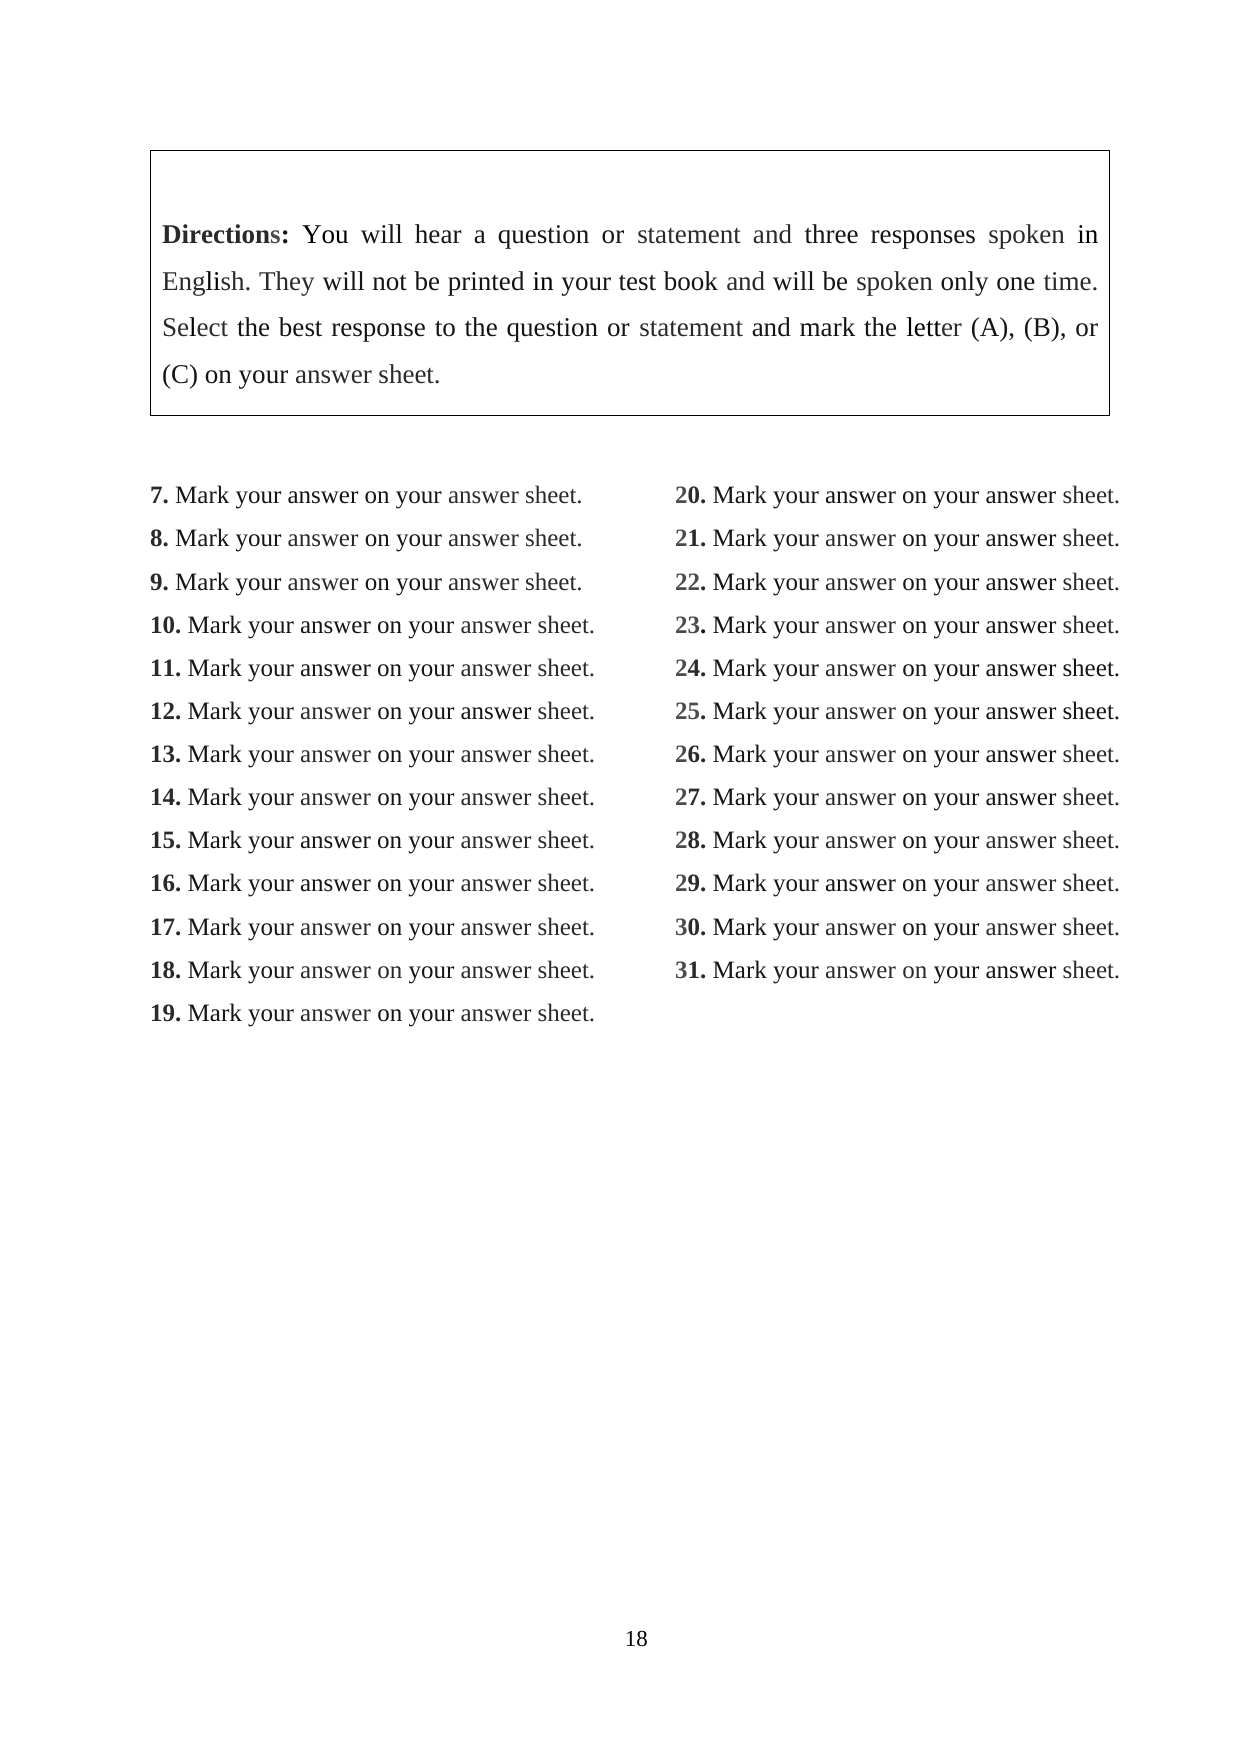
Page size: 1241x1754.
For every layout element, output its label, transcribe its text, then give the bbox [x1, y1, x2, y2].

text 17. Mark your answer on your answer sheet. 30. Mark your answer on your answer sheet. [150, 912, 1122, 940]
text 14. Mark your answer on your answer sheet. 27. Mark your answer on your answer sheet. [150, 782, 1122, 811]
text 10. Mark your answer on your answer sheet. 23. Mark your answer on your answer sheet. [150, 610, 1122, 638]
text 13. Mark your answer on your answer sheet. 26. Mark your answer on your answer sheet. [150, 739, 1122, 768]
text 15. Mark your answer on your answer sheet. 28. Mark your answer on your answer sheet. [150, 825, 1122, 854]
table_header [151, 151, 1109, 415]
text 19. Mark your answer on your answer sheet. [150, 998, 1122, 1027]
text 7. Mark your answer on your answer sheet. 20. Mark your answer on your answer sheet. [150, 480, 1122, 509]
text 18. Mark your answer on your answer sheet. 31. Mark your answer on your answer sheet. [150, 955, 1122, 983]
text 9. Mark your answer on your answer sheet. 22. Mark your answer on your answer sheet. [150, 567, 1122, 595]
text 12. Mark your answer on your answer sheet. 25. Mark your answer on your answer sheet. [150, 696, 1122, 725]
text 8. Mark your answer on your answer sheet. 21. Mark your answer on your answer sheet. [150, 523, 1122, 552]
text 11. Mark your answer on your answer sheet. 24. Mark your answer on your answer sheet. [150, 653, 1122, 682]
text 16. Mark your answer on your answer sheet. 29. Mark your answer on your answer sheet. [150, 868, 1122, 897]
